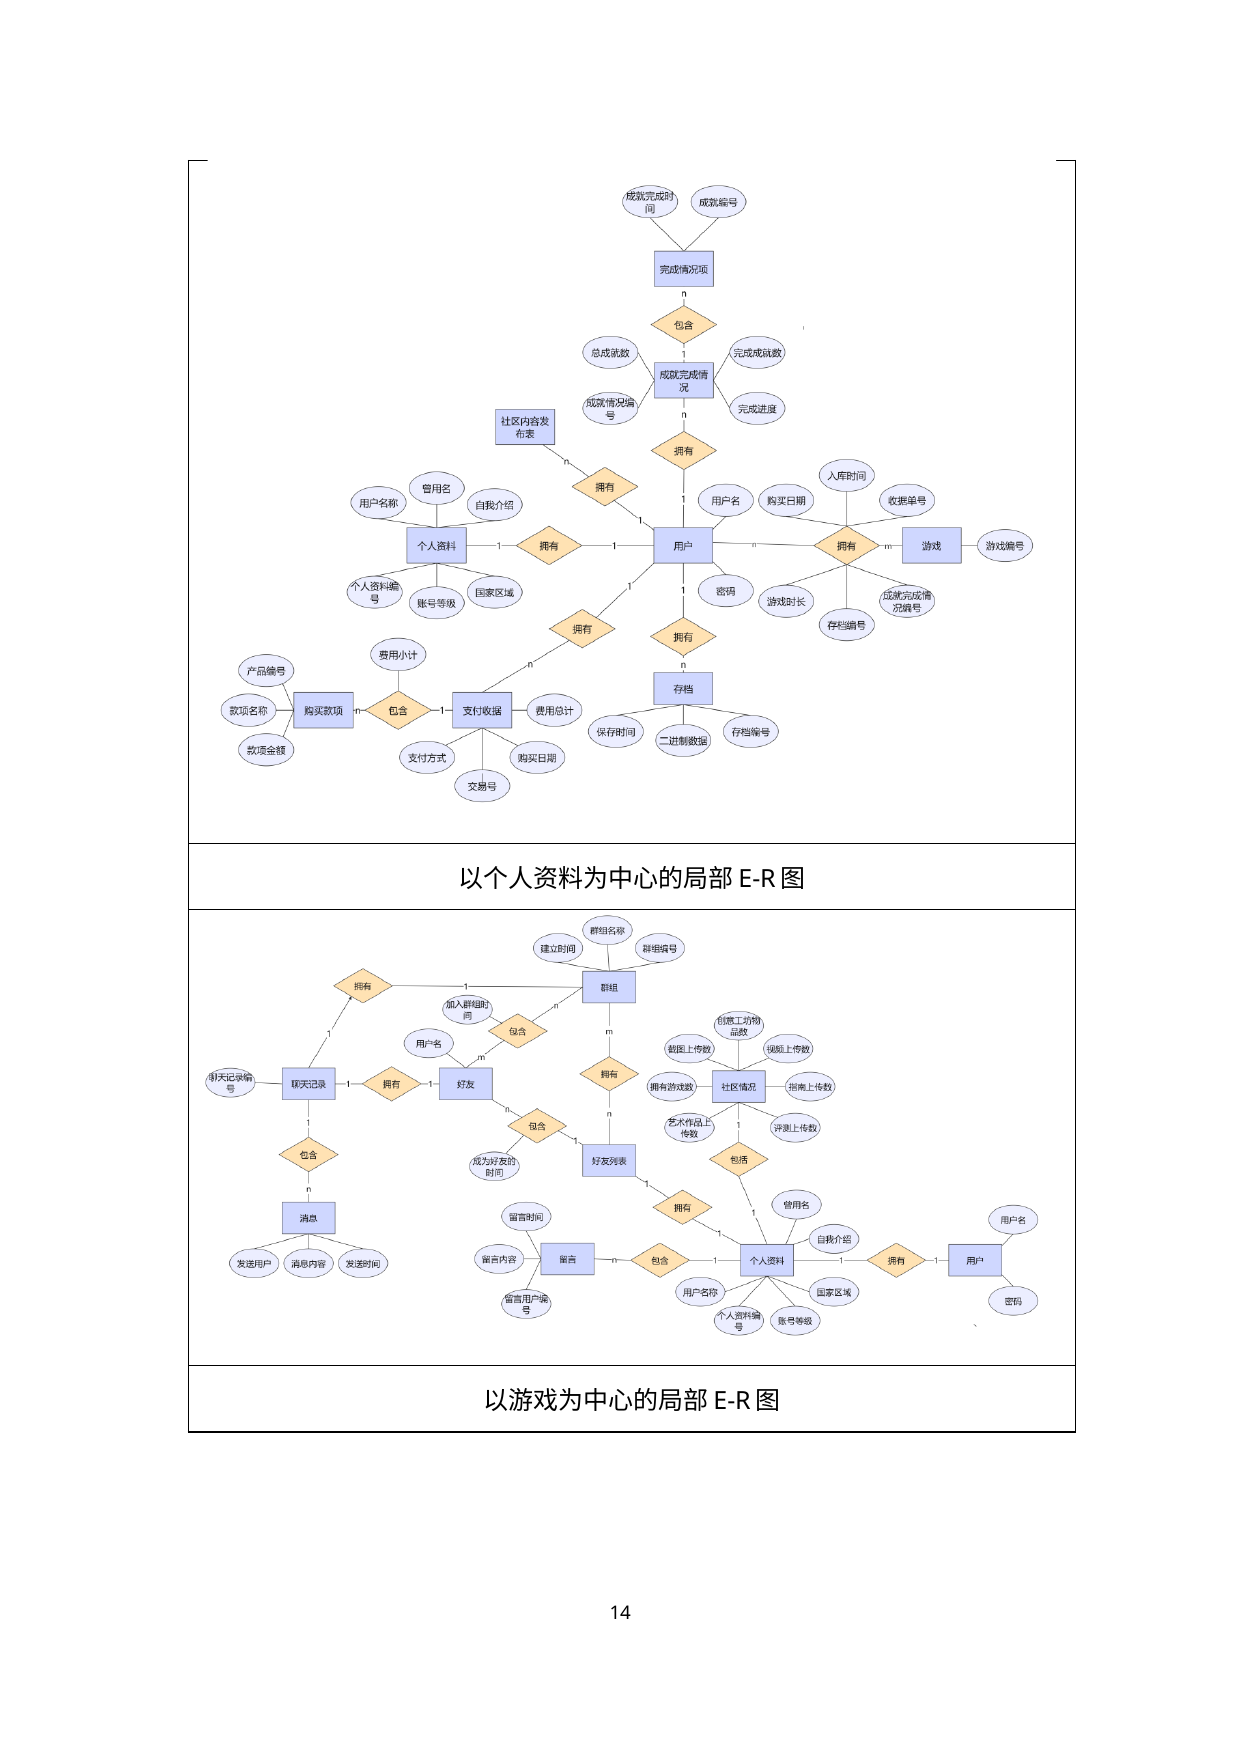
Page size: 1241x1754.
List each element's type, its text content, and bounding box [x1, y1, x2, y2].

table_cell 以游戏为中心的局部E-R图 [189, 1366, 1075, 1431]
table_cell [189, 910, 1075, 1365]
picture [199, 910, 1051, 1340]
picture [207, 160, 1057, 829]
table_cell 以个人资料为中心的局部E-R图 [189, 844, 1075, 909]
table_cell [189, 161, 1075, 843]
